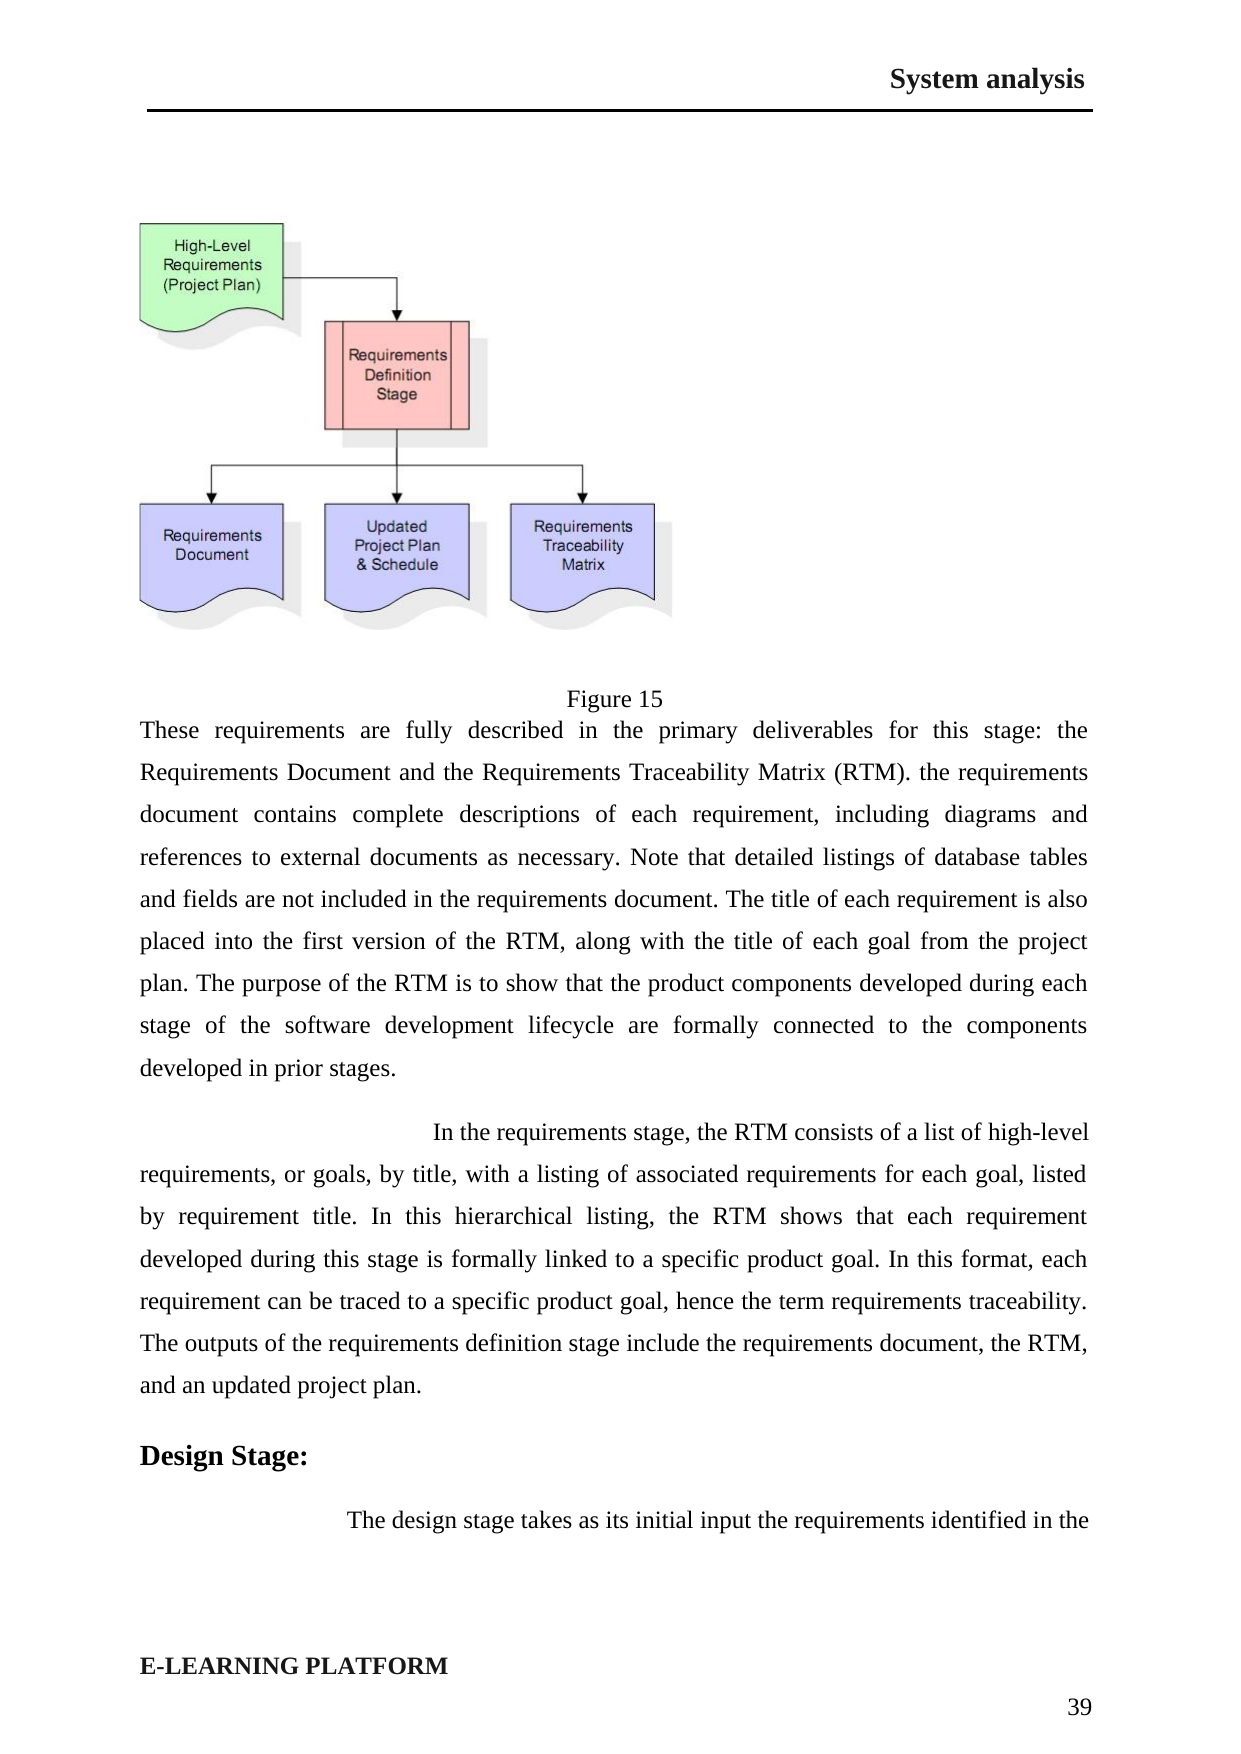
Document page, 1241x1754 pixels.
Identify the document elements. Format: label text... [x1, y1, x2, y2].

text The design stage takes as its initial input the requirements identified in the [139, 1505, 1089, 1534]
text Design Stage: [139, 1438, 1113, 1471]
text These requirements are fully described in the primary deliverables for this stage: the Requirements Document and the Requirements Traceability Matrix (RTM). the requirements document contains complete descriptions of each requirement, including diagrams and references to external documents as necessary. Note that detailed listings of database tables and fields are not included in the requirements document. The title of each requirement is also placed into the first version of the RTM, along with the title of each goal from the project plan. The purpose of the RTM is to show that the product components developed during each stage of the software development lifecycle are formally connected to the components developed in prior stages. [139, 715, 1089, 1081]
picture [139, 223, 673, 630]
text Figure 15 [139, 684, 1090, 712]
text requirements, or goals, by title, with a listing of associated requirements for each goal, listed by requirement title. In this hierarchical listing, the RTM shows that each requirement developed during this stage is formally linked to a specific product goal. In this format, each requirement can be traced to a specific product goal, hence the term requirements traceability. The outputs of the requirements definition stage include the requirements document, the RTM, and an updated project plan. [139, 1159, 1089, 1399]
text In the requirements stage, the RTM consists of a list of high-level [139, 1117, 1089, 1145]
